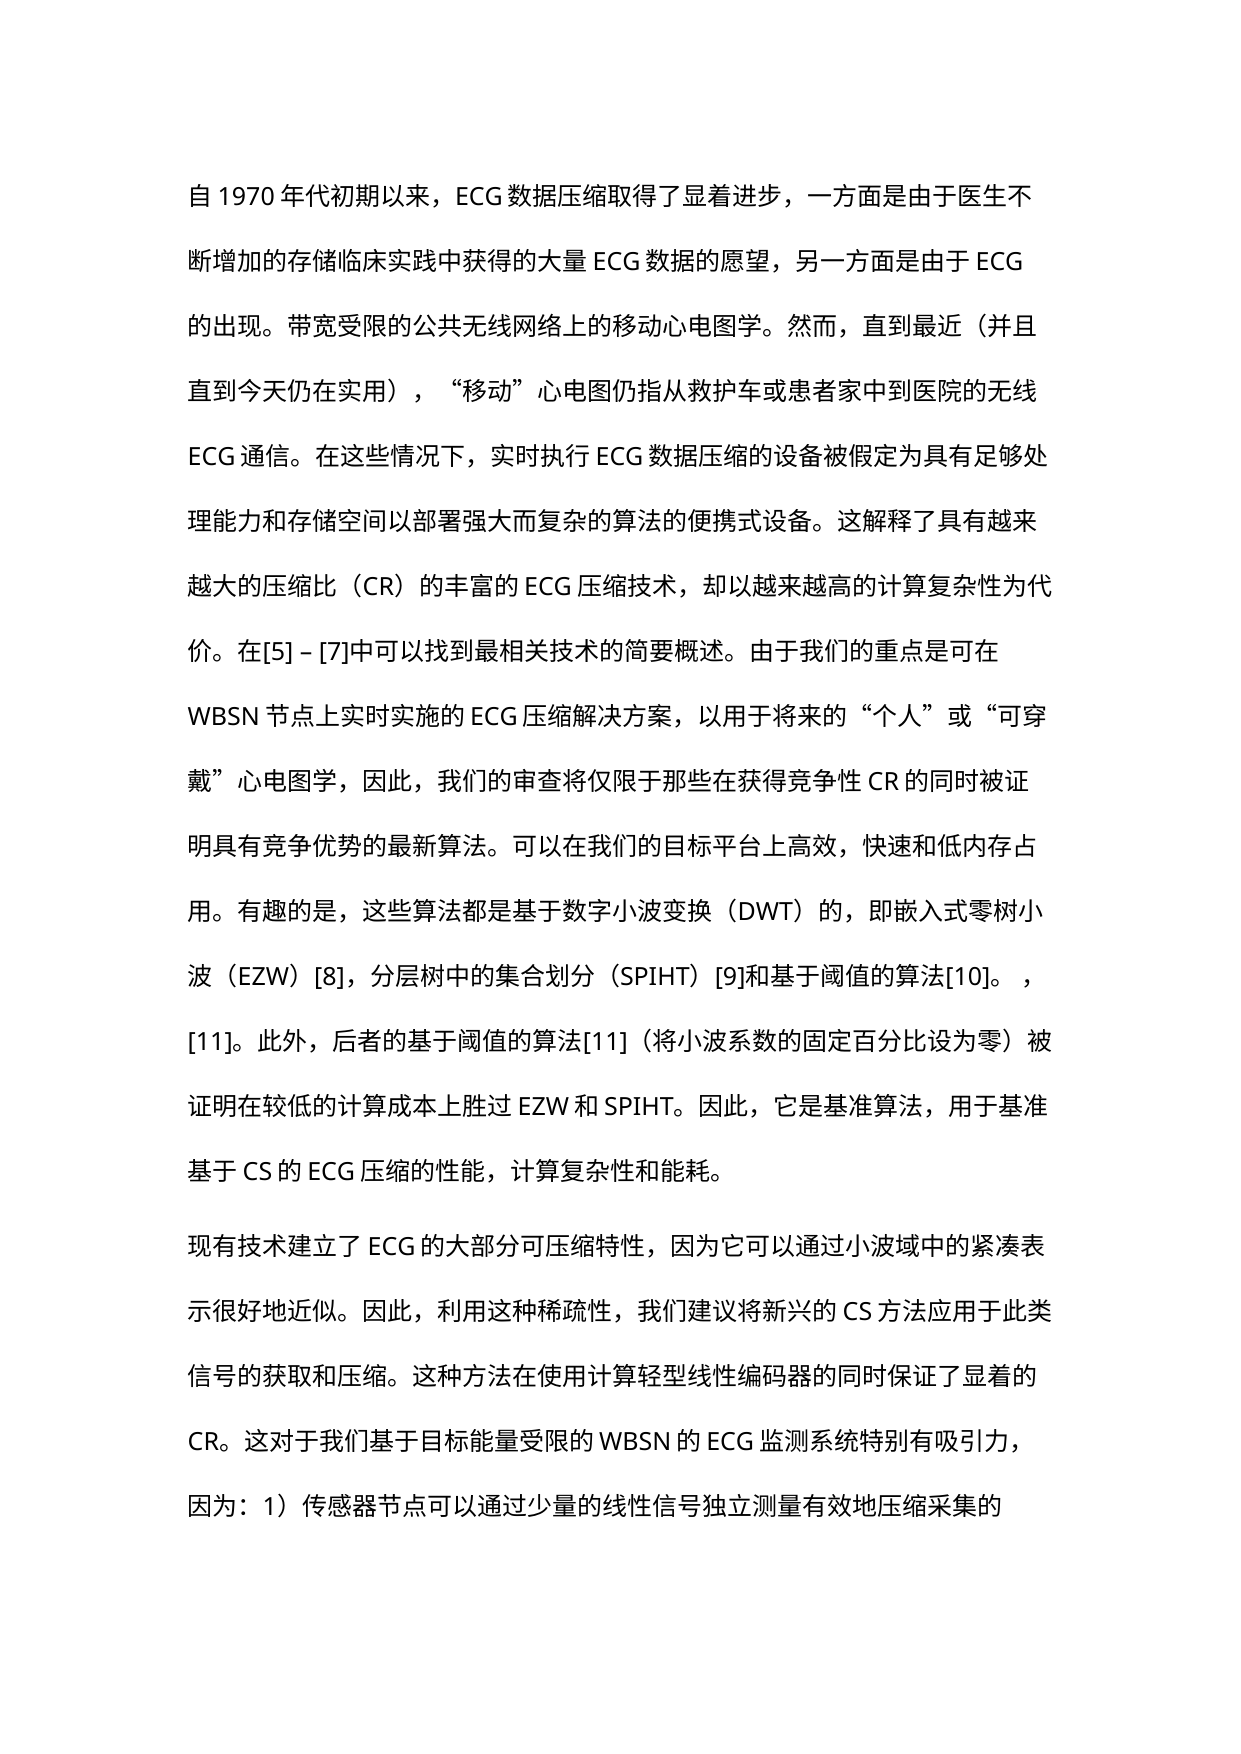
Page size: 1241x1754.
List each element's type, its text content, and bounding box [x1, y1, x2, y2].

text 自1970年代初期以来，ECG数据压缩取得了显着进步，一方面是由于医生不断增加的存储临床实践中获得的大量ECG数据的愿望，另一方面是由于ECG的出现。带宽受限的公共无线网络上的移动心电图学。然而，直到最近（并且直到今天仍在实用），“移动”心电图仍指从救护车或患者家中到医院的无线ECG通信。在这些情况下，实时执行ECG数据压缩的设备被假定为具有足够处理能力和存储空间以部署强大而复杂的算法的便携式设备。这解释了具有越来越大的压缩比（CR）的丰富的ECG压缩技术，却以越来越高的计算复杂性为代价。在[5] – [7]中可以找到最相关技术的简要概述。由于我们的重点是可在WBSN节点上实时实施的ECG压缩解决方案，以用于将来的“个人”或“可穿戴”心电图学，因此，我们的审查将仅限于那些在获得竞争性CR的同时被证明具有竞争优势的最新算法。可以在我们的目标平台上高效，快速和低内存占用。有趣的是，这些算法都是基于数字小波变换（DWT）的，即嵌入式零树小波（EZW）[8]，分层树中的集合划分（SPIHT）[9]和基于阈值的算法[10]。 ，[11]。此外，后者的基于阈值的算法[11]（将小波系数的固定百分比设为零）被证明在较低的计算成本上胜过EZW和SPIHT。因此，它是基准算法，用于基准基于CS的ECG压缩的性能，计算复杂性和能耗。 [187, 162, 1053, 1202]
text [187, 1212, 1053, 1537]
